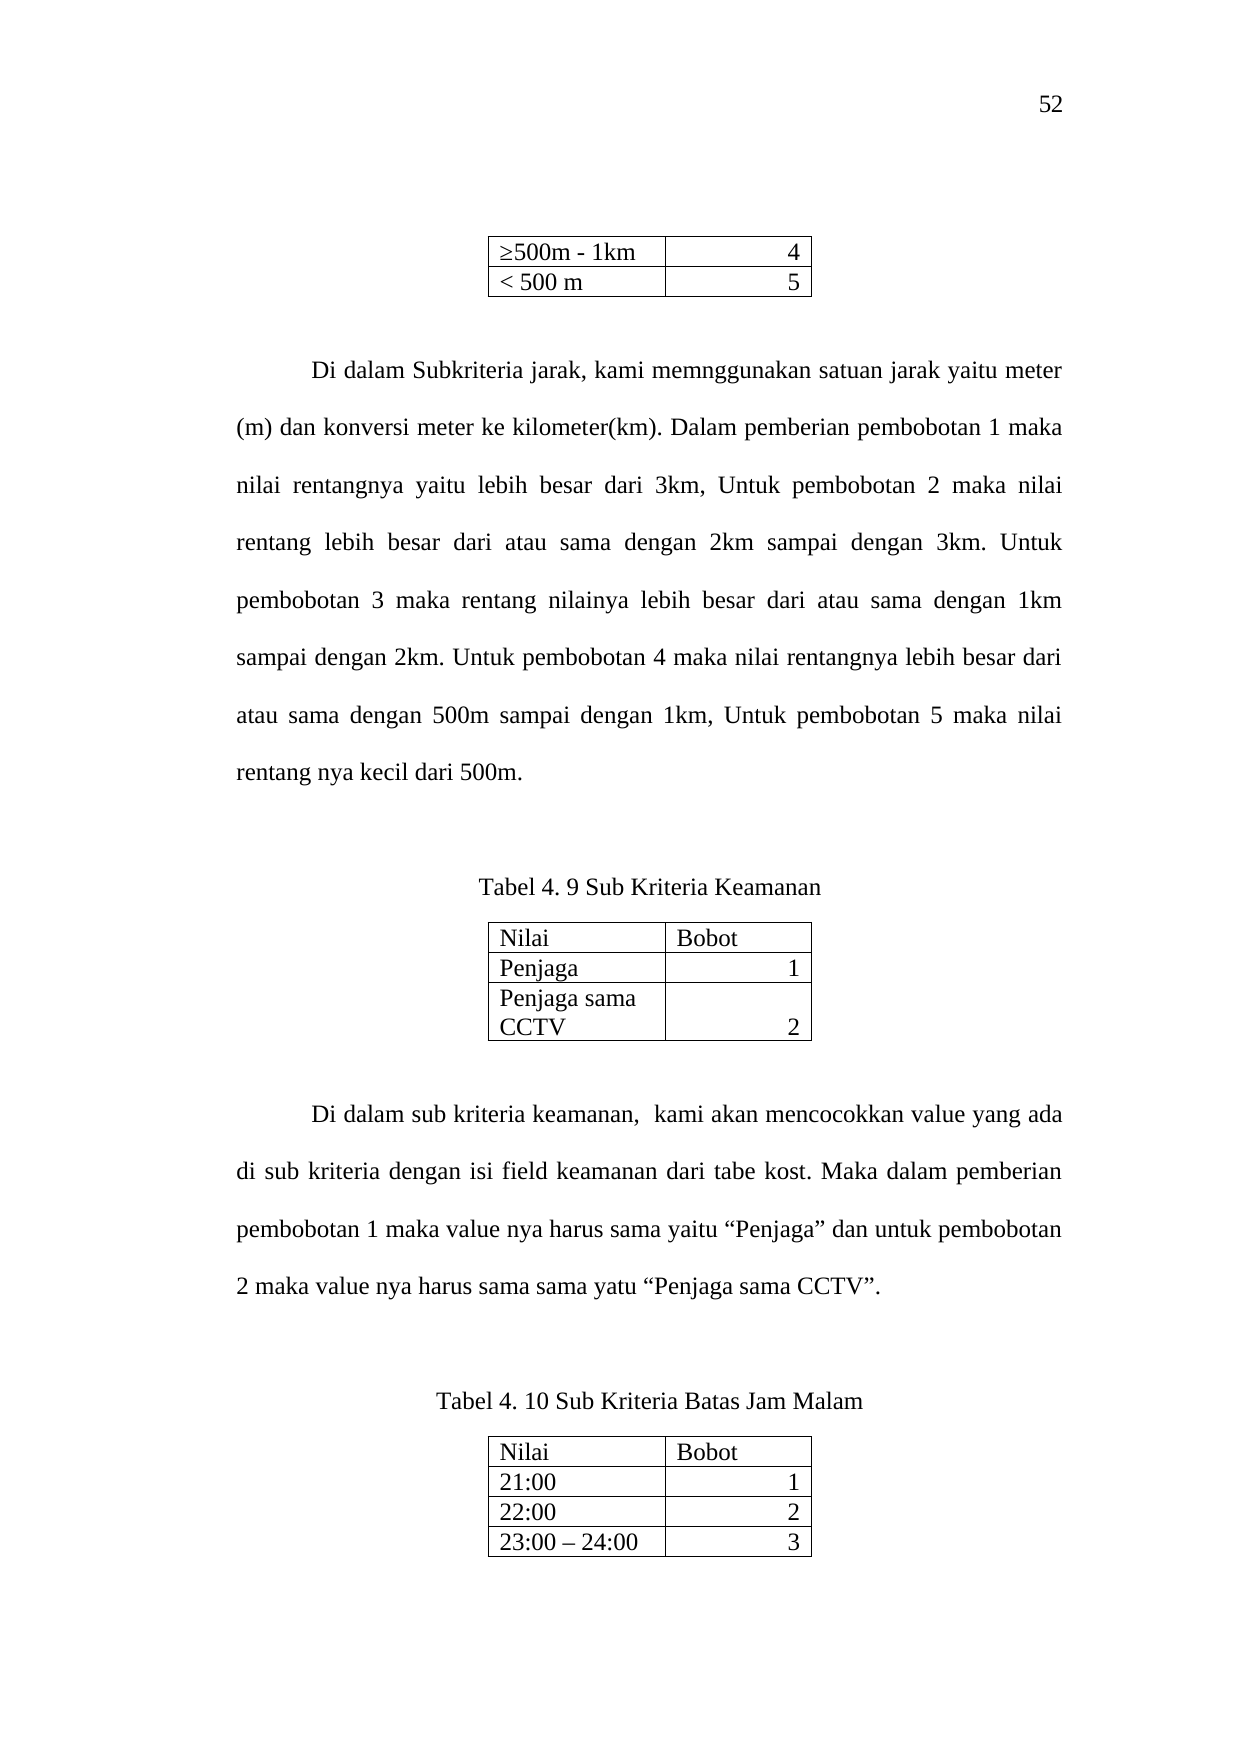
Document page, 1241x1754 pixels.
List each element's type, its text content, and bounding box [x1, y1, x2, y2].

table_cell 4 [666, 237, 811, 266]
table_cell 5 [666, 267, 811, 296]
table_header Bobot [666, 1437, 811, 1466]
table_cell 23:00 – 24:00 [489, 1527, 665, 1556]
table_cell 22:00 [489, 1497, 665, 1526]
table_cell 1 [666, 953, 811, 982]
table_header Nilai [489, 923, 665, 952]
text Di dalam Subkriteria jarak, kami memnggunakan satuan jarak yaitu meter (m) dan konversi meter ke kilometer(km). Dalam pemberian pembobotan 1 maka nilai rentangnya yaitu lebih besar dari 3km, Untuk pembobotan 2 maka nilai rentang lebih besar dari atau sama dengan 2km sampai dengan 3km. Untuk pembobotan 3 maka rentang nilainya lebih besar dari atau sama dengan 1km sampai dengan 2km. Untuk pembobotan 4 maka nilai rentangnya lebih besar dari atau sama dengan 500m sampai dengan 1km, Untuk pembobotan 5 maka nilai rentang nya kecil dari 500m. [236, 355, 1063, 786]
table_cell 2 [666, 1497, 811, 1526]
text Di dalam sub kriteria keamanan, kami akan mencocokkan value yang ada di sub kriteria dengan isi field keamanan dari tabe kost. Maka dalam pemberian pembobotan 1 maka value nya harus sama yaitu “Penjaga” dan untuk pembobotan 2 maka value nya harus sama sama yatu “Penjaga sama CCTV”. [236, 1099, 1063, 1300]
table_header Nilai [489, 1437, 665, 1466]
table_header Bobot [666, 923, 811, 952]
table_cell < 500 m [489, 267, 665, 296]
text Tabel 4. 9 Sub Kriteria Keamanan [236, 872, 1063, 901]
table_cell 2 [666, 983, 811, 1040]
table_cell Penjaga sama CCTV [489, 983, 665, 1040]
table_cell Penjaga [489, 953, 665, 982]
table_cell 3 [666, 1527, 811, 1556]
table_cell 500m - 1km [489, 237, 665, 266]
table_cell 21:00 [489, 1467, 665, 1496]
table_cell 1 [666, 1467, 811, 1496]
text Tabel 4. 10 Sub Kriteria Batas Jam Malam [236, 1386, 1063, 1415]
